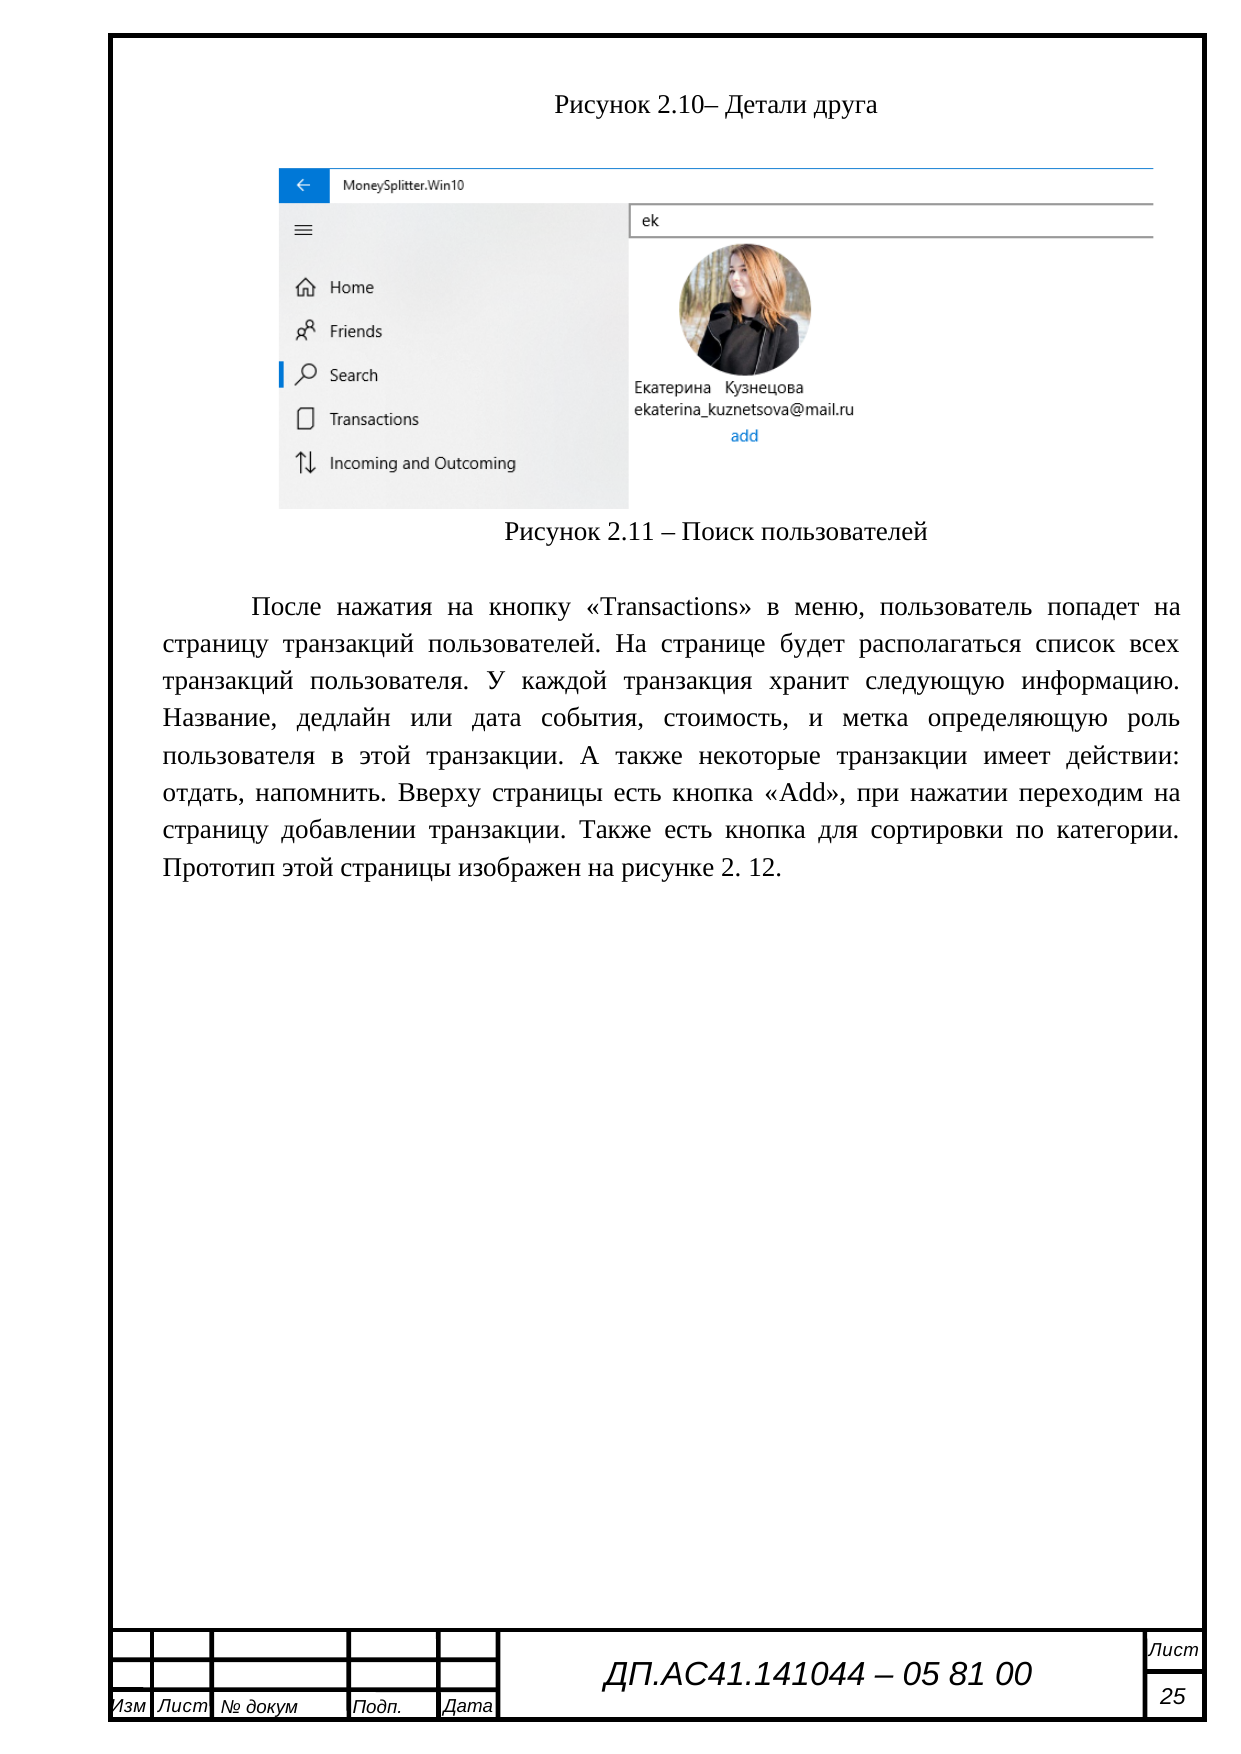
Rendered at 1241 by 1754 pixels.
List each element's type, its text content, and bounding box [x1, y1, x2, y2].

text Рисунок 2.11 – Поиск пользователей [162, 515, 1181, 546]
picture [278, 168, 1154, 509]
text Рисунок 2.10– Детали друга [162, 89, 1181, 120]
text После нажатия на кнопку «Transactions» в меню, пользователь попадет на страницу транзакций пользователей. На странице будет располагаться список всех транзакций пользователя. У каждой транзакция хранит следующую информацию. Название, дедлайн или дата события, стоимость, и метка определяющую роль пользователя в этой транзакции. А также некоторые транзакции имеет действии: отдать, напомнить. Вверху страницы есть кнопка «Add», при нажатии переходим на страницу добавлении транзакции. Также есть кнопка для сортировки по категории. Прототип этой страницы изображен на рисунке 2. 12. [162, 589, 1181, 882]
